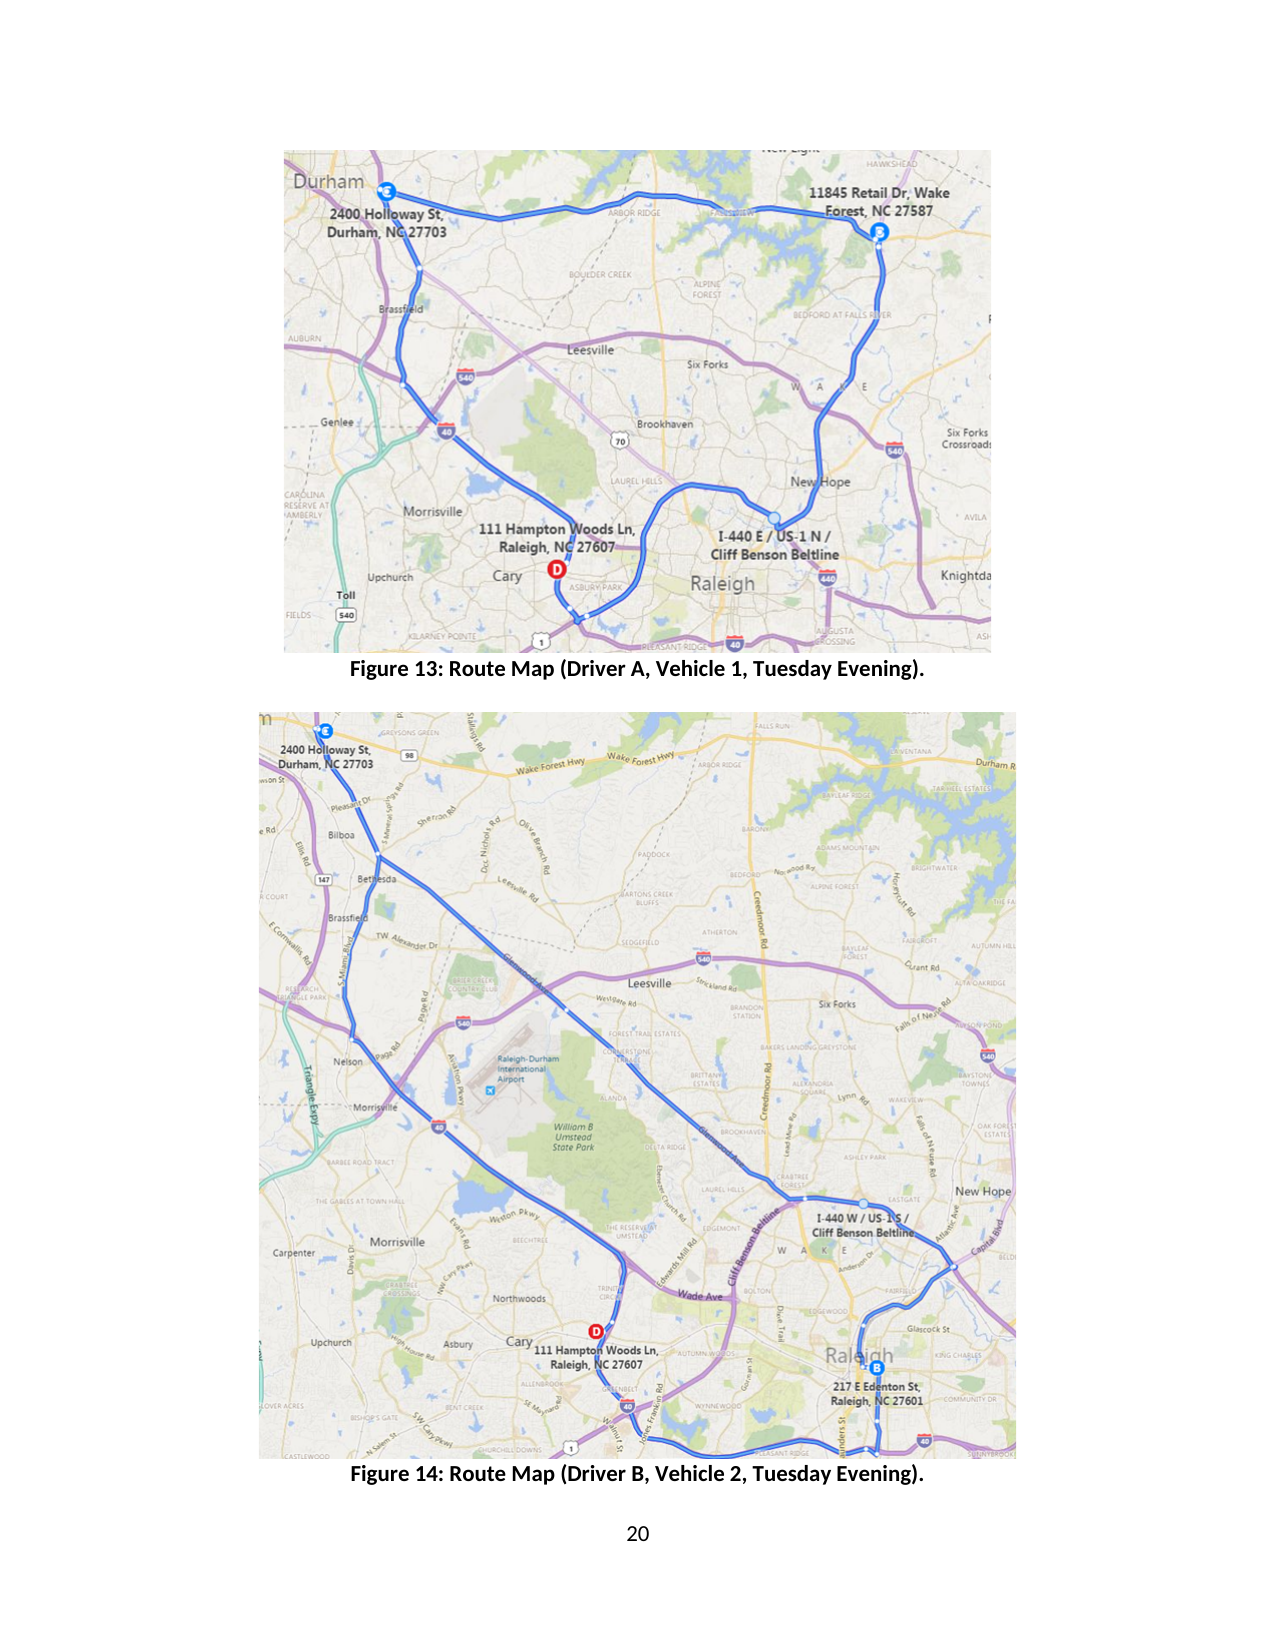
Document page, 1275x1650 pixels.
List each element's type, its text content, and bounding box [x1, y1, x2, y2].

picture [258, 712, 1017, 1459]
picture [283, 150, 992, 653]
text Figure 13: Route Map (Driver A, Vehicle 1, Tuesday Evening). [150, 654, 1125, 682]
text Figure 14: Route Map (Driver B, Vehicle 2, Tuesday Evening). [150, 1459, 1125, 1488]
